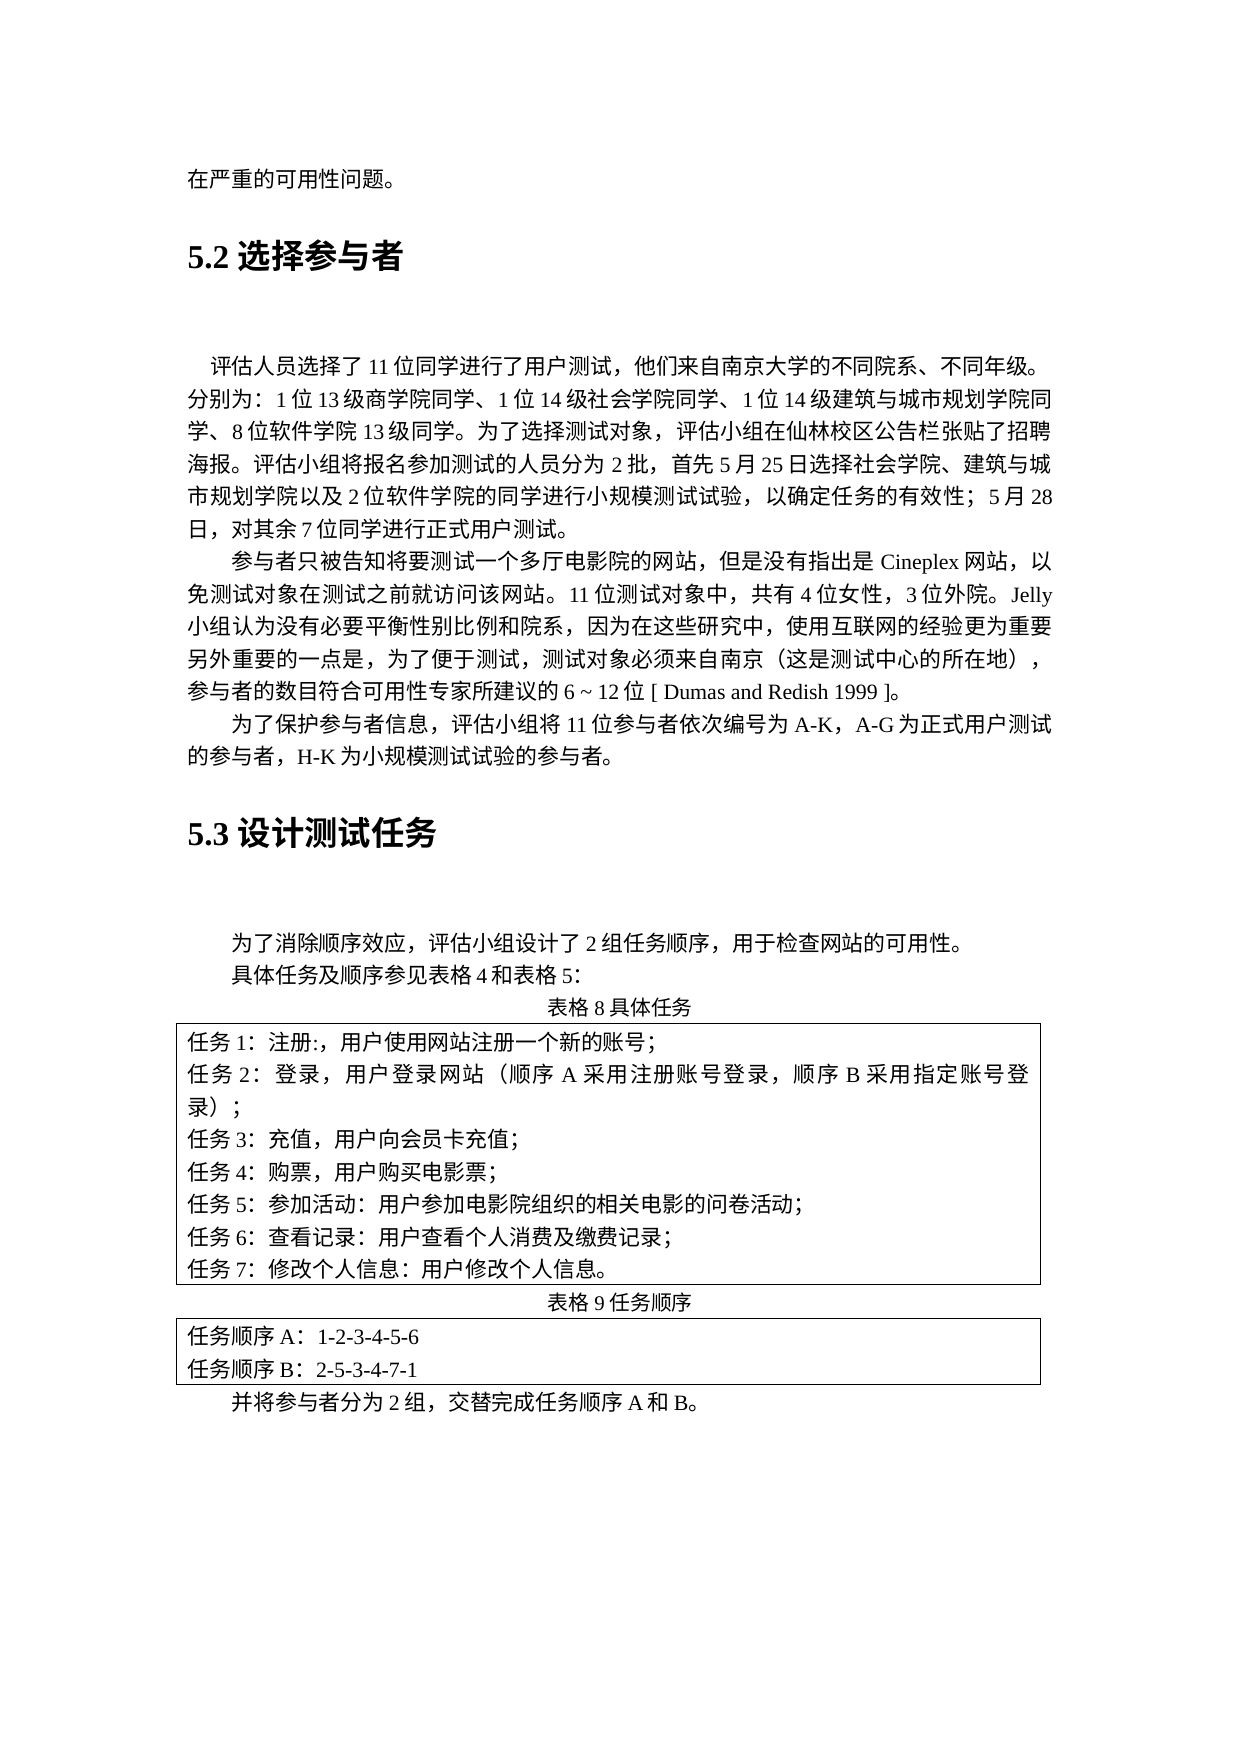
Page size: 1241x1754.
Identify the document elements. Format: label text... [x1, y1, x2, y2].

text 并将参与者分为2组，交替完成任务顺序A和B。 [187, 1385, 1053, 1417]
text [187, 162, 1053, 194]
text 为了保护参与者信息，评估小组将11位参与者依次编号为A-K，A-G为正式用户测试的参与者，H-K为小规模测试试验的参与者。 [187, 706, 1053, 771]
text 表格 8 具体任务 [187, 991, 1053, 1023]
subtitle 5.3 设计测试任务 [187, 798, 1053, 863]
text 参与者只被告知将要测试一个多厅电影院的网站，但是没有指出是Cineplex网站，以免测试对象在测试之前就访问该网站。11位测试对象中，共有4位女性，3位外院。Jelly小组认为没有必要平衡性别比例和院系，因为在这些研究中，使用互联网的经验更为重要。另外重要的一点是，为了便于测试，测试对象必须来自南京（这是测试中心的所在地），参与者的数目符合可用性专家所建议的6 ~ 12位 [ Dumas and Redish 1999 ]。 [187, 544, 1053, 706]
table_header 任务1：注册:，用户使用网站注册一个新的账号； 任务2：登录，用户登录网站（顺序A采用注册账号登录，顺序B采用指定账号登录）； 任务3：充值，用户向会员卡充值； 任务4：购票，用户购买电影票； 任务5：参加活动：用户参加电影院组织的相关电影的问卷活动； 任务6：查看记录：用户查看个人消费及缴费记录； 任务7：修改个人信息：用户修改个人信息。 [177, 1024, 1040, 1284]
text 表格 9 任务顺序 [187, 1285, 1053, 1318]
text 评估人员选择了11位同学进行了用户测试，他们来自南京大学的不同院系、不同年级。分别为：1位13级商学院同学、1位14级社会学院同学、1位14级建筑与城市规划学院同学、8位软件学院13级同学。为了选择测试对象，评估小组在仙林校区公告栏张贴了招聘海报。评估小组将报名参加测试的人员分为2批，首先5月25日选择社会学院、建筑与城市规划学院以及2位软件学院的同学进行小规模测试试验，以确定任务的有效性；5月28日，对其余7位同学进行正式用户测试。 [187, 349, 1053, 544]
text 具体任务及顺序参见表格4和表格5： [187, 958, 1053, 991]
table_header 任务顺序A：1-2-3-4-5-6 任务顺序B：2-5-3-4-7-1 [177, 1319, 1040, 1384]
subtitle 5.2 选择参与者 [187, 222, 1053, 287]
text 为了消除顺序效应，评估小组设计了2组任务顺序，用于检查网站的可用性。 [187, 926, 1053, 958]
